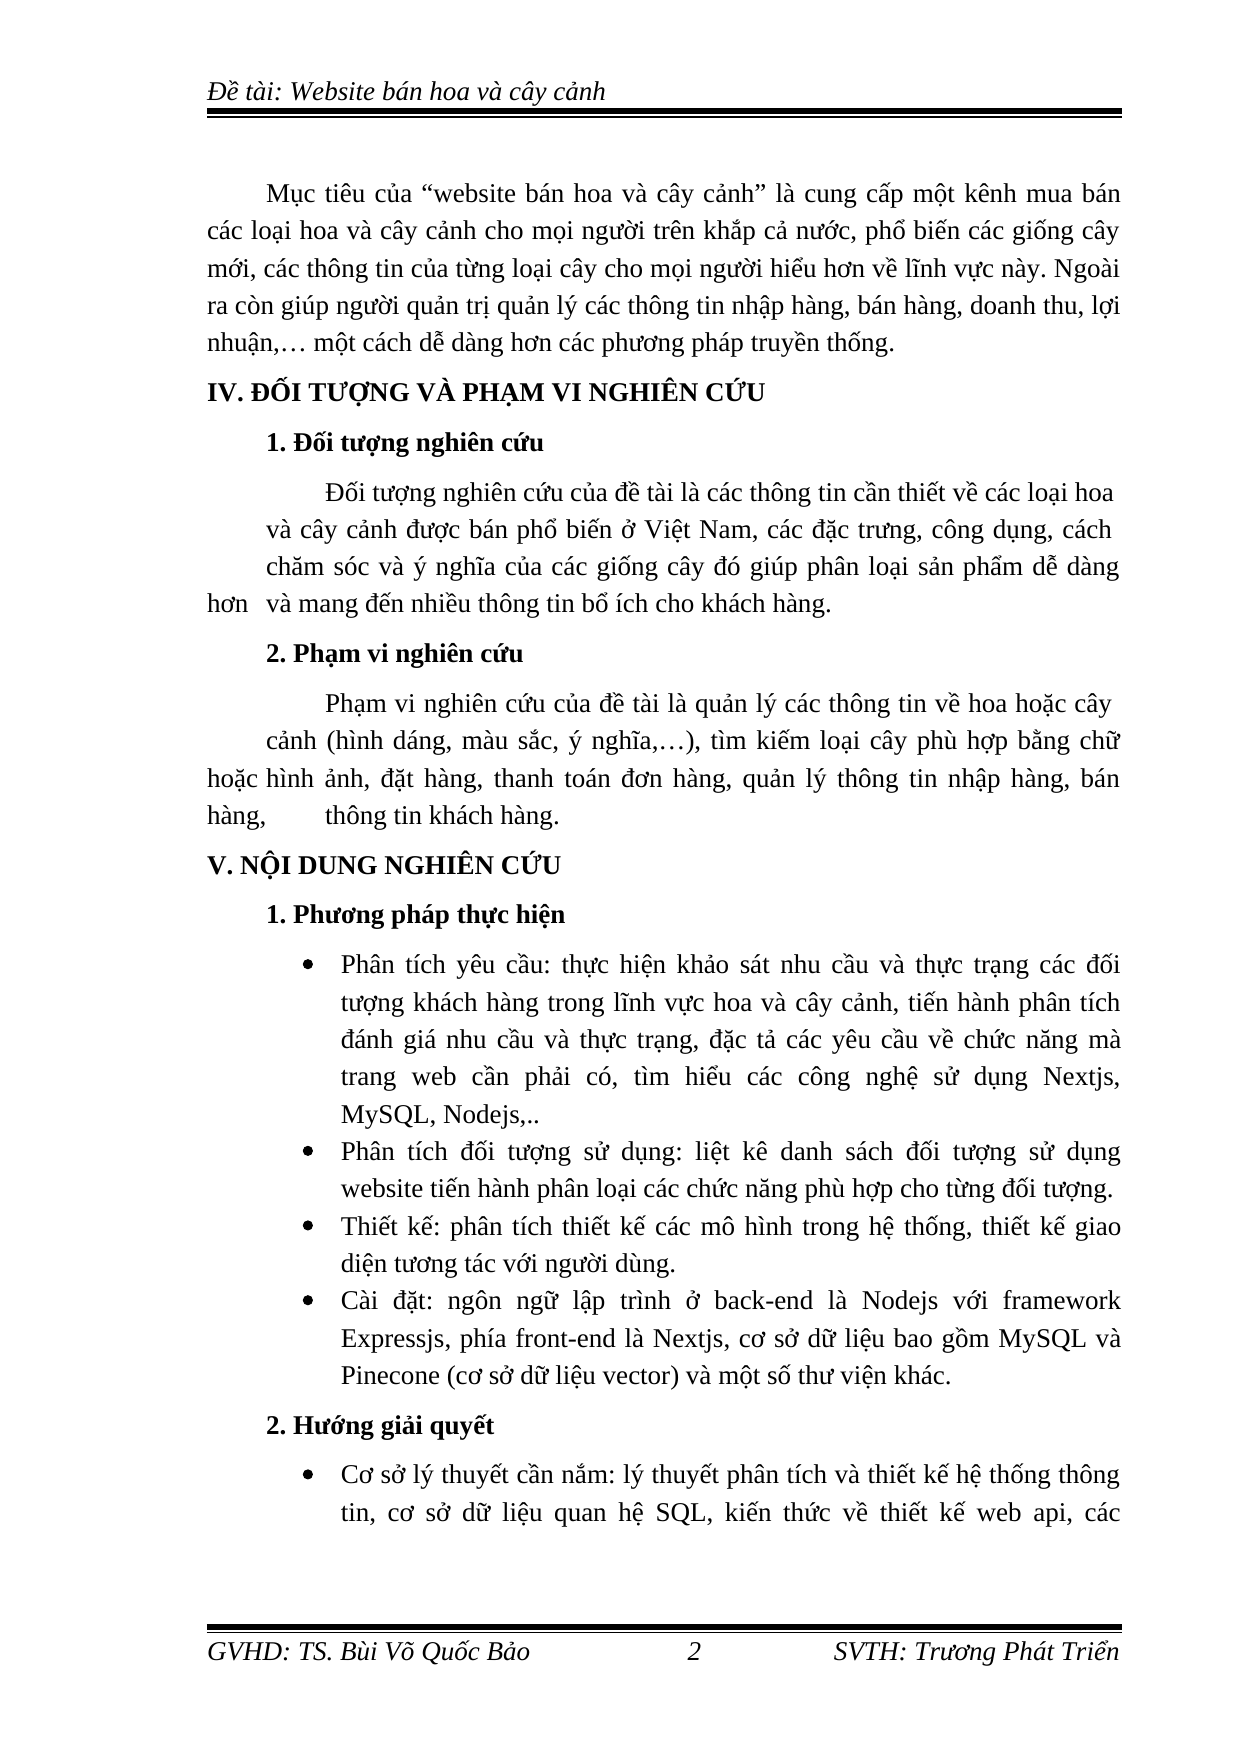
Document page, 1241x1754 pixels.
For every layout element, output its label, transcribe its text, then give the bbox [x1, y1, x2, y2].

text IV. ĐỐI TƯỢNG VÀ PHẠM VI NGHIÊN CỨU [207, 376, 1122, 407]
text Mục tiêu của “website bán hoa và cây cảnh” là cung cấp một kênh mua bán các loại hoa và cây cảnh cho mọi người trên khắp cả nước, phổ biến các giống cây mới, các thông tin của từng loại cây cho mọi người hiểu hơn về lĩnh vực này. Ngoài ra còn giúp người quản trị quản lý các thông tin nhập hàng, bán hàng, doanh thu, lợi nhuận,… một cách dễ dàng hơn các phương pháp truyền thống. [207, 177, 1122, 357]
list Phân tích yêu cầu: thực hiện khảo sát nhu cầu và thực trạng các đối tượng khách hàng trong lĩnh vực hoa và cây cảnh, tiến hành phân tích đánh giá nhu cầu và thực trạng, đặc tả các yêu cầu về chức năng mà trang web cần phải có, tìm hiểu các công nghệ sử dụng Nextjs, MySQL, Nodejs,.. [303, 948, 1122, 1129]
text Phạm vi nghiên cứu của đề tài là quản lý các thông tin về hoa hoặc cây cảnh (hình dáng, màu sắc, ý nghĩa,…), tìm kiếm loại cây phù hợp bằng chữ hoặc hình ảnh, đặt hàng, thanh toán đơn hàng, quản lý thông tin nhập hàng, bán hàng, thông tin khách hàng. [207, 687, 1122, 830]
list Phân tích đối tượng sử dụng: liệt kê danh sách đối tượng sử dụng website tiến hành phân loại các chức năng phù hợp cho từng đối tượng. [303, 1135, 1122, 1203]
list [303, 1459, 1122, 1527]
text 1. Phương pháp thực hiện [207, 899, 1122, 930]
text Đối tượng nghiên cứu của đề tài là các thông tin cần thiết về các loại hoa và cây cảnh được bán phổ biến ở Việt Nam, các đặc trưng, công dụng, cách chăm sóc và ý nghĩa của các giống cây đó giúp phân loại sản phẩm dễ dàng hơn và mang đến nhiều thông tin bổ ích cho khách hàng. [207, 476, 1122, 619]
text V. NỘI DUNG NGHIÊN CỨU [207, 849, 1122, 880]
list Thiết kế: phân tích thiết kế các mô hình trong hệ thống, thiết kế giao diện tương tác với người dùng. [303, 1210, 1122, 1278]
list Cài đặt: ngôn ngữ lập trình ở back-end là Nodejs với framework Expressjs, phía front-end là Nextjs, cơ sở dữ liệu bao gồm MySQL và Pinecone (cơ sở dữ liệu vector) và một số thư viện khác. [303, 1284, 1122, 1390]
text 1. Đối tượng nghiên cứu [207, 426, 1122, 457]
text 2. Hướng giải quyết [207, 1409, 1122, 1440]
text 2. Phạm vi nghiên cứu [207, 637, 1122, 668]
